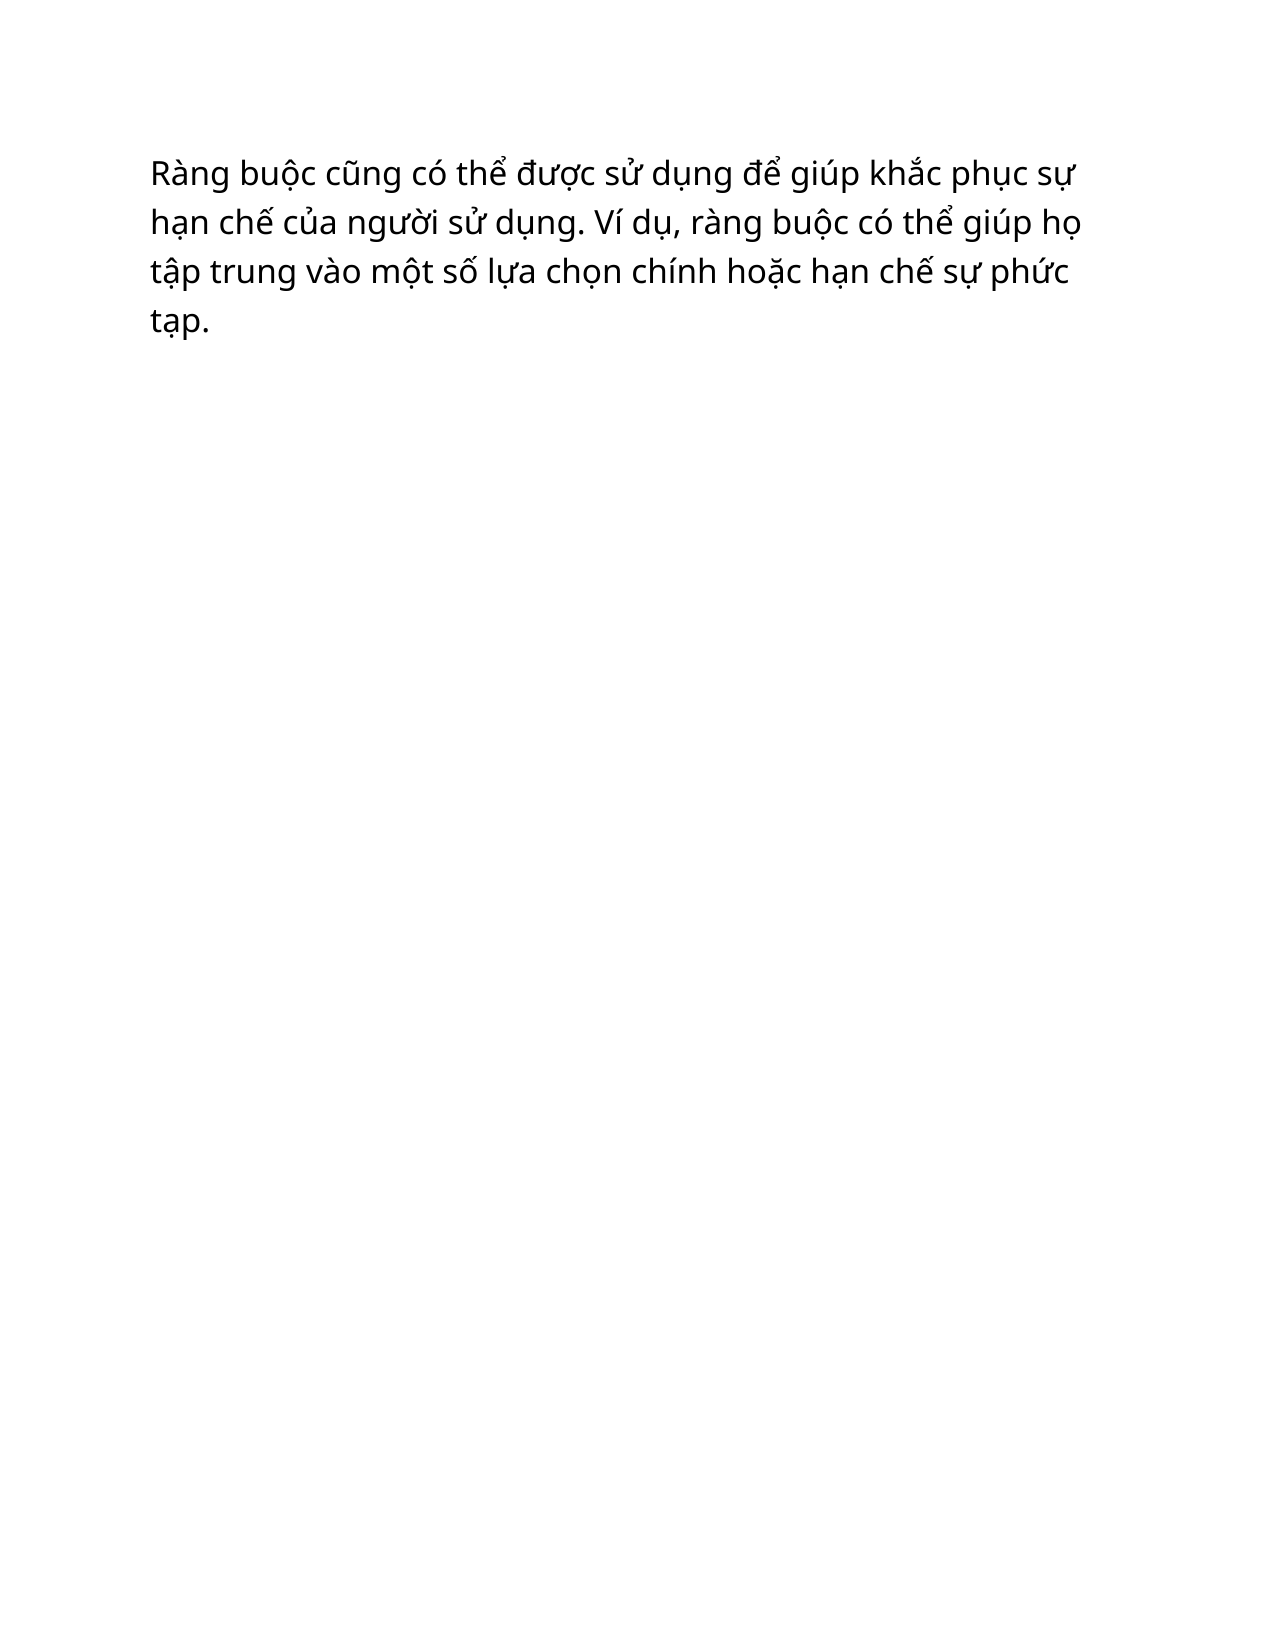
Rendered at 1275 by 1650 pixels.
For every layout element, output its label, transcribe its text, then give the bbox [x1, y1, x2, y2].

text Ràng buộc cũng có thể được sử dụng để giúp khắc phục sự hạn chế của người sử dụng. Ví dụ, ràng buộc có thể giúp họ tập trung vào một số lựa chọn chính hoặc hạn chế sự phức tạp. [150, 150, 1125, 342]
